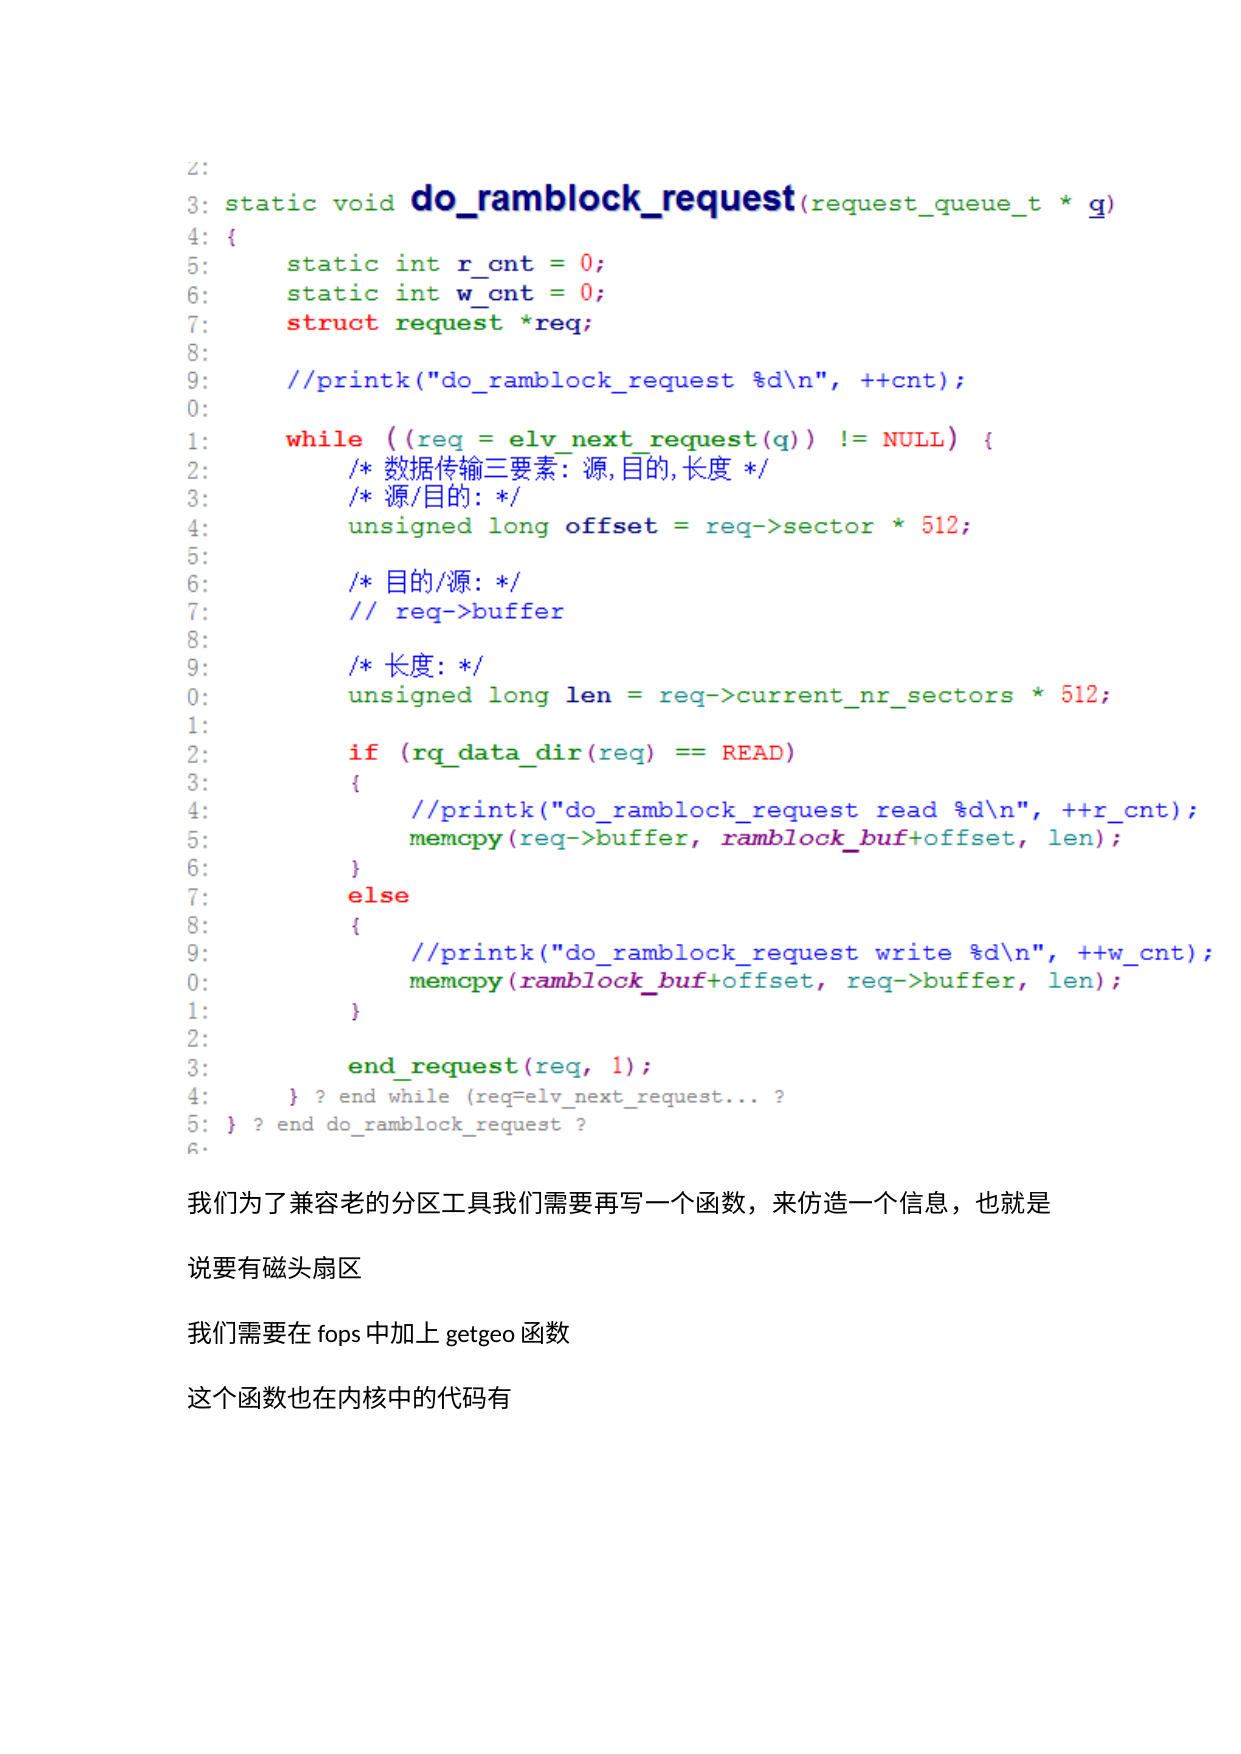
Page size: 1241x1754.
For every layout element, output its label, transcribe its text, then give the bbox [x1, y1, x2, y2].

text 我们需要在fops中加上getgeo函数 [187, 1299, 1053, 1364]
text 这个函数也在内核中的代码有 [187, 1364, 1053, 1429]
text 我们为了兼容老的分区工具我们需要再写一个函数，来仿造一个信息，也就是说要有磁头扇区 [187, 1169, 1053, 1299]
picture [187, 162, 1241, 1154]
